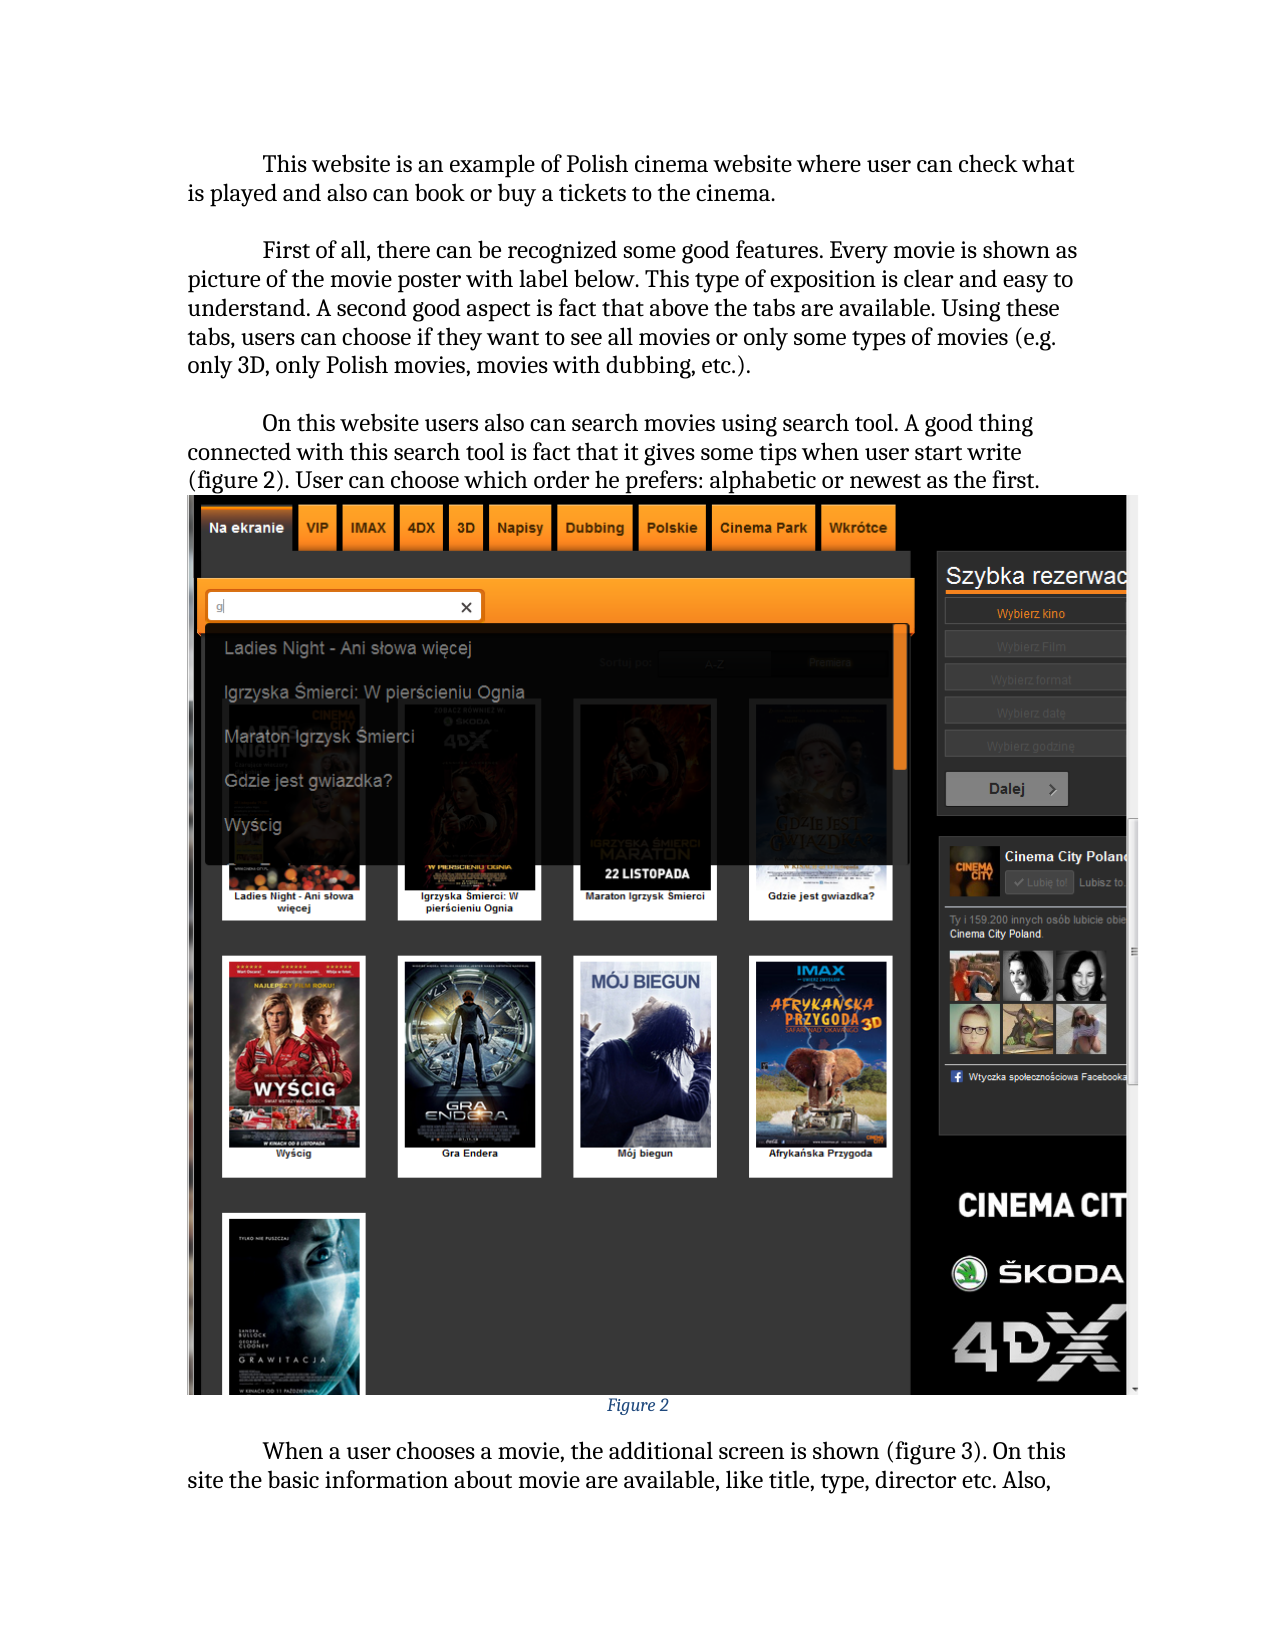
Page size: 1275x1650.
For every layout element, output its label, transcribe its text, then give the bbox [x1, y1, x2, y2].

text First of all, there can be recognized some good features. Every movie is shown as picture of the movie poster with label below. This type of exposition is clear and easy to understand. A second good aspect is fact that above the tabs are available. Using these tabs, users can choose if they want to see all movies or only some types of movies (e.g. only 3D, only Polish movies, movies with dubbing, etc.). [187, 236, 1087, 380]
text Figure [187, 1395, 1087, 1416]
picture [187, 495, 1139, 1395]
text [187, 1437, 1087, 1495]
text On this website users also can search movies using search tool. A good thing connected with this search tool is fact that it gives some tips when user start write (figure 2). User can choose which order he prefers: alphabetic or newest as the first. [187, 409, 1087, 495]
text This website is an example of Polish cinema website where user can check what is played and also can book or buy a tickets to the cinema. [187, 150, 1087, 207]
